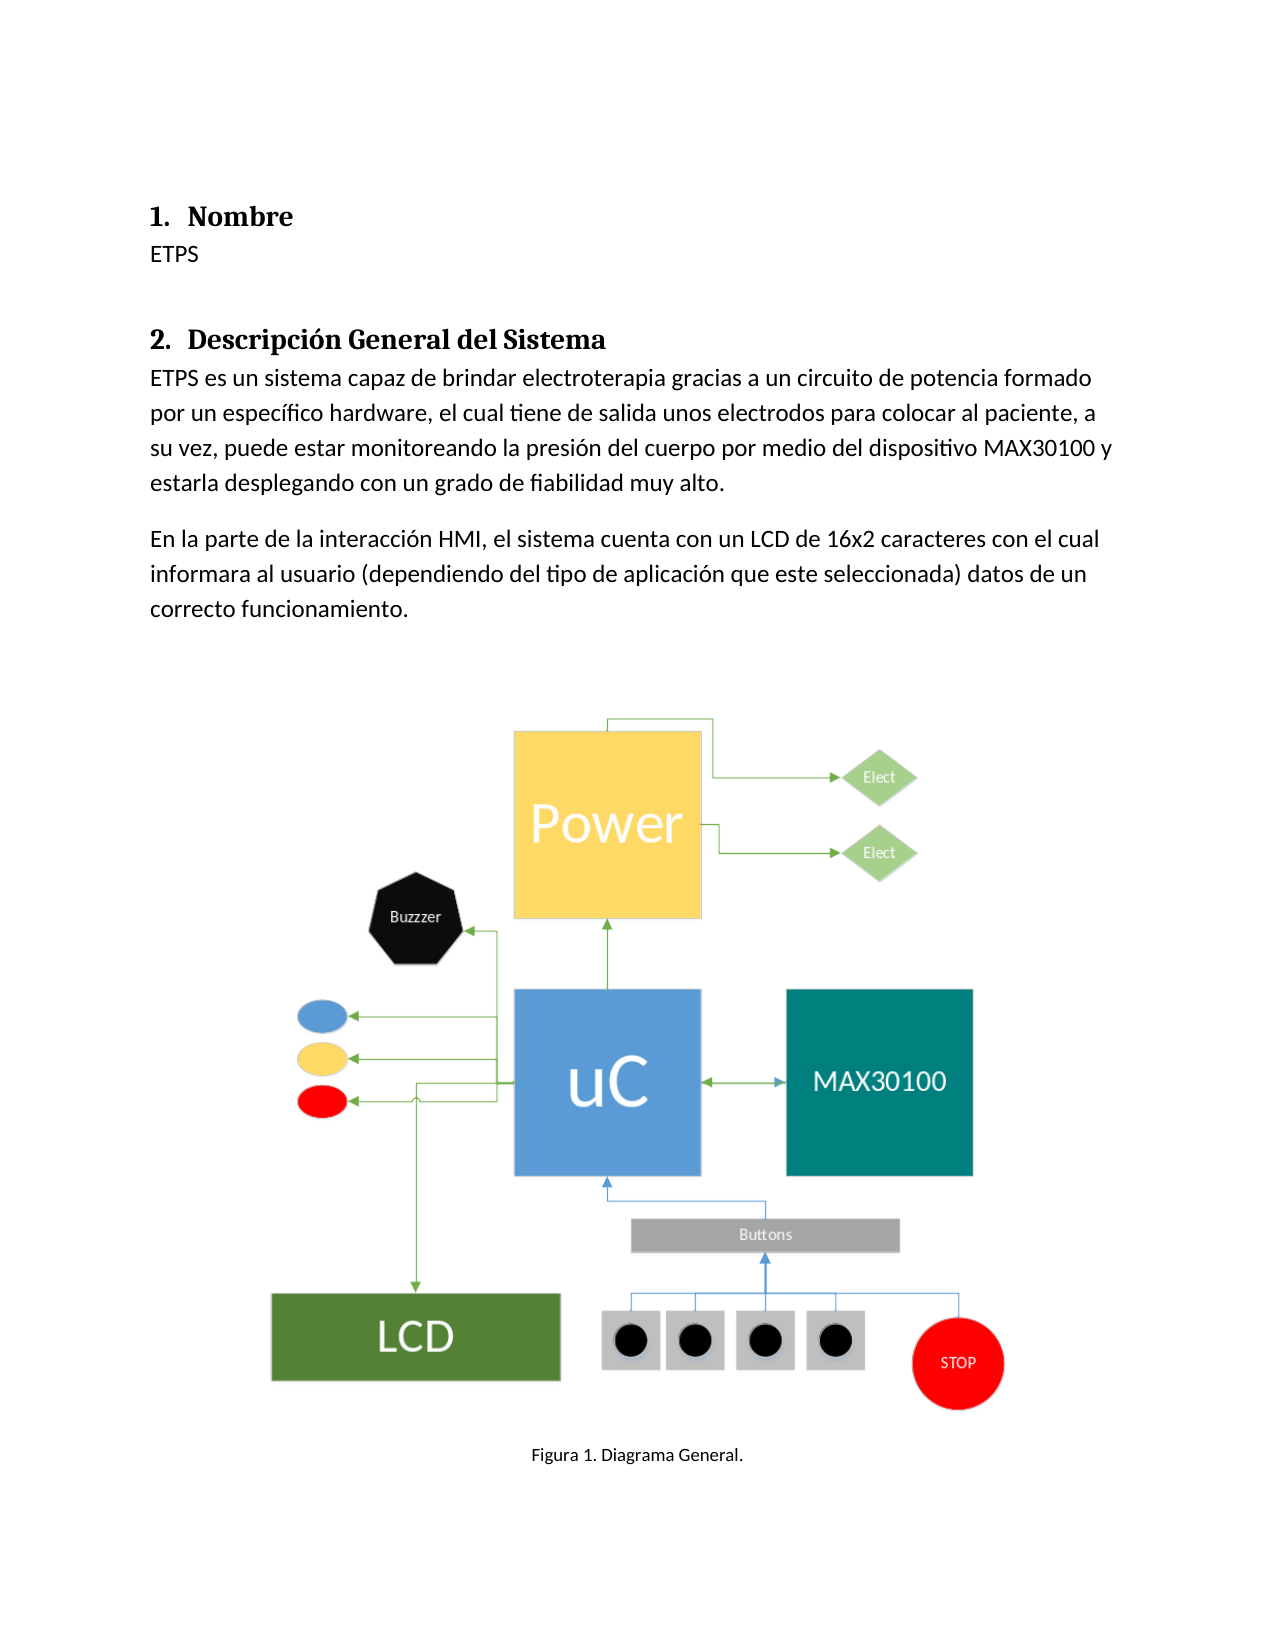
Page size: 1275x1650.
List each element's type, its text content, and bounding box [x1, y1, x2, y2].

subtitle Nombre [150, 200, 1125, 233]
text En la parte de la interacción HMI, el sistema cuenta con un LCD de 16x2 caracteres con el cual informara al usuario (dependiendo del tipo de aplicación que este seleccionada) datos de un correcto funcionamiento. [150, 523, 1125, 623]
subtitle Descripción General del Sistema [150, 323, 1125, 357]
text ETPS es un sistema capaz de brindar electroterapia gracias a un circuito de potencia formado por un específico hardware, el cual tiene de salida unos electrodos para colocar al paciente, a su vez, puede estar monitoreando la presión del cuerpo por medio del dispositivo MAX30100 y estarla desplegando con un grado de fiabilidad muy alto. [150, 362, 1125, 498]
text ETPS [150, 238, 1125, 269]
text Figura 1. Diagrama General. [150, 1444, 1125, 1467]
